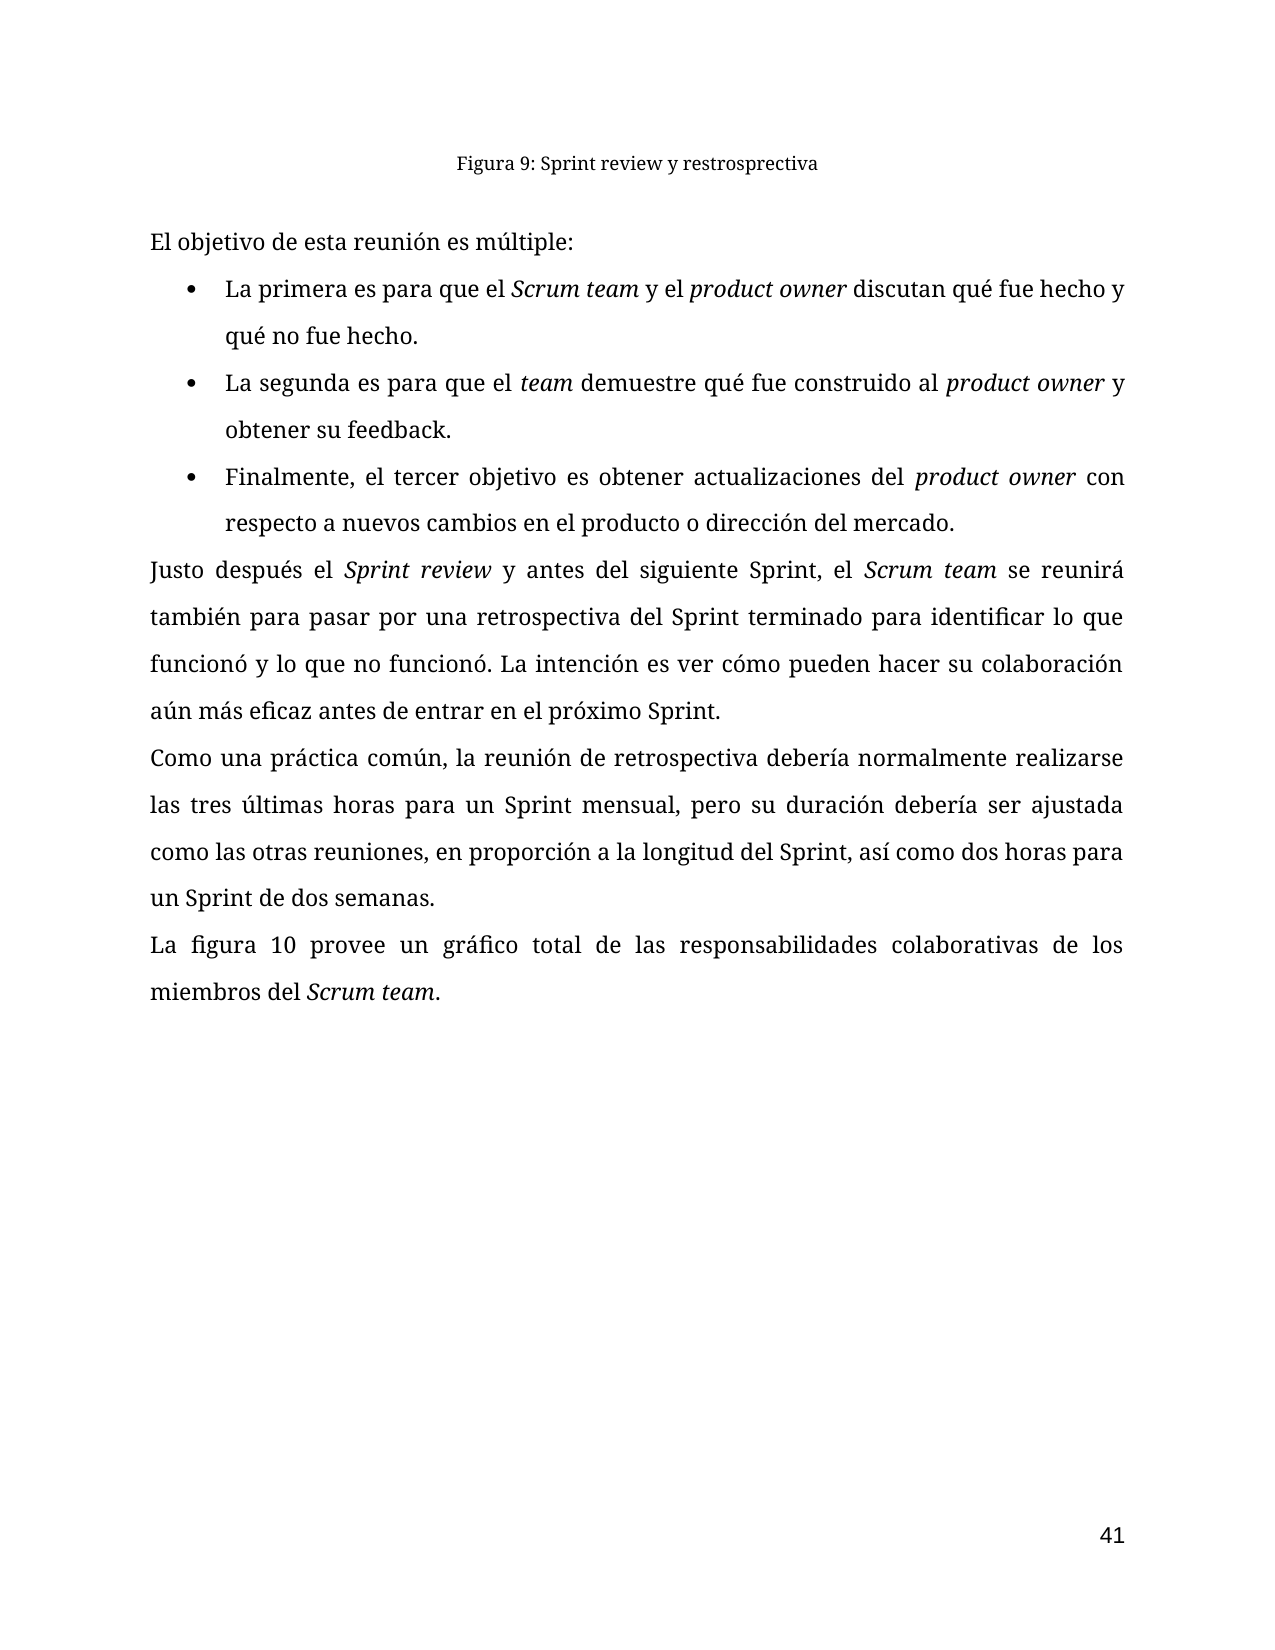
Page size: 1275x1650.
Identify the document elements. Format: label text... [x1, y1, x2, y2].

list La segunda es para que el team demuestre qué fue construido al product owner y obtener su feedback. [187, 367, 1125, 445]
text El objetivo de esta reunión es múltiple: [150, 226, 1125, 257]
text Justo después el Sprint review y antes del siguiente Sprint, el Scrum team se reunirá también para pasar por una retrospectiva del Sprint terminado para identificar lo que funcionó y lo que no funcionó. La intención es ver cómo pueden hacer su colaboración aún más eficaz antes de entrar en el próximo Sprint. [150, 554, 1125, 726]
text Figura 9: Sprint review y restrosprectiva [150, 150, 1125, 176]
text Como una práctica común, la reunión de retrospectiva debería normalmente realizarse las tres últimas horas para un Sprint mensual, pero su duración debería ser ajustada como las otras reuniones, en proporción a la longitud del Sprint, así como dos horas para un Sprint de dos semanas. [150, 742, 1125, 914]
list Finalmente, el tercer objetivo es obtener actualizaciones del product owner con respecto a nuevos cambios en el producto o dirección del mercado. [187, 461, 1125, 539]
text La figura 10 provee un gráfico total de las responsabilidades colaborativas de los miembros del Scrum team. [150, 929, 1125, 1007]
list La primera es para que el Scrum team y el product owner discutan qué fue hecho y qué no fue hecho. [187, 273, 1125, 351]
